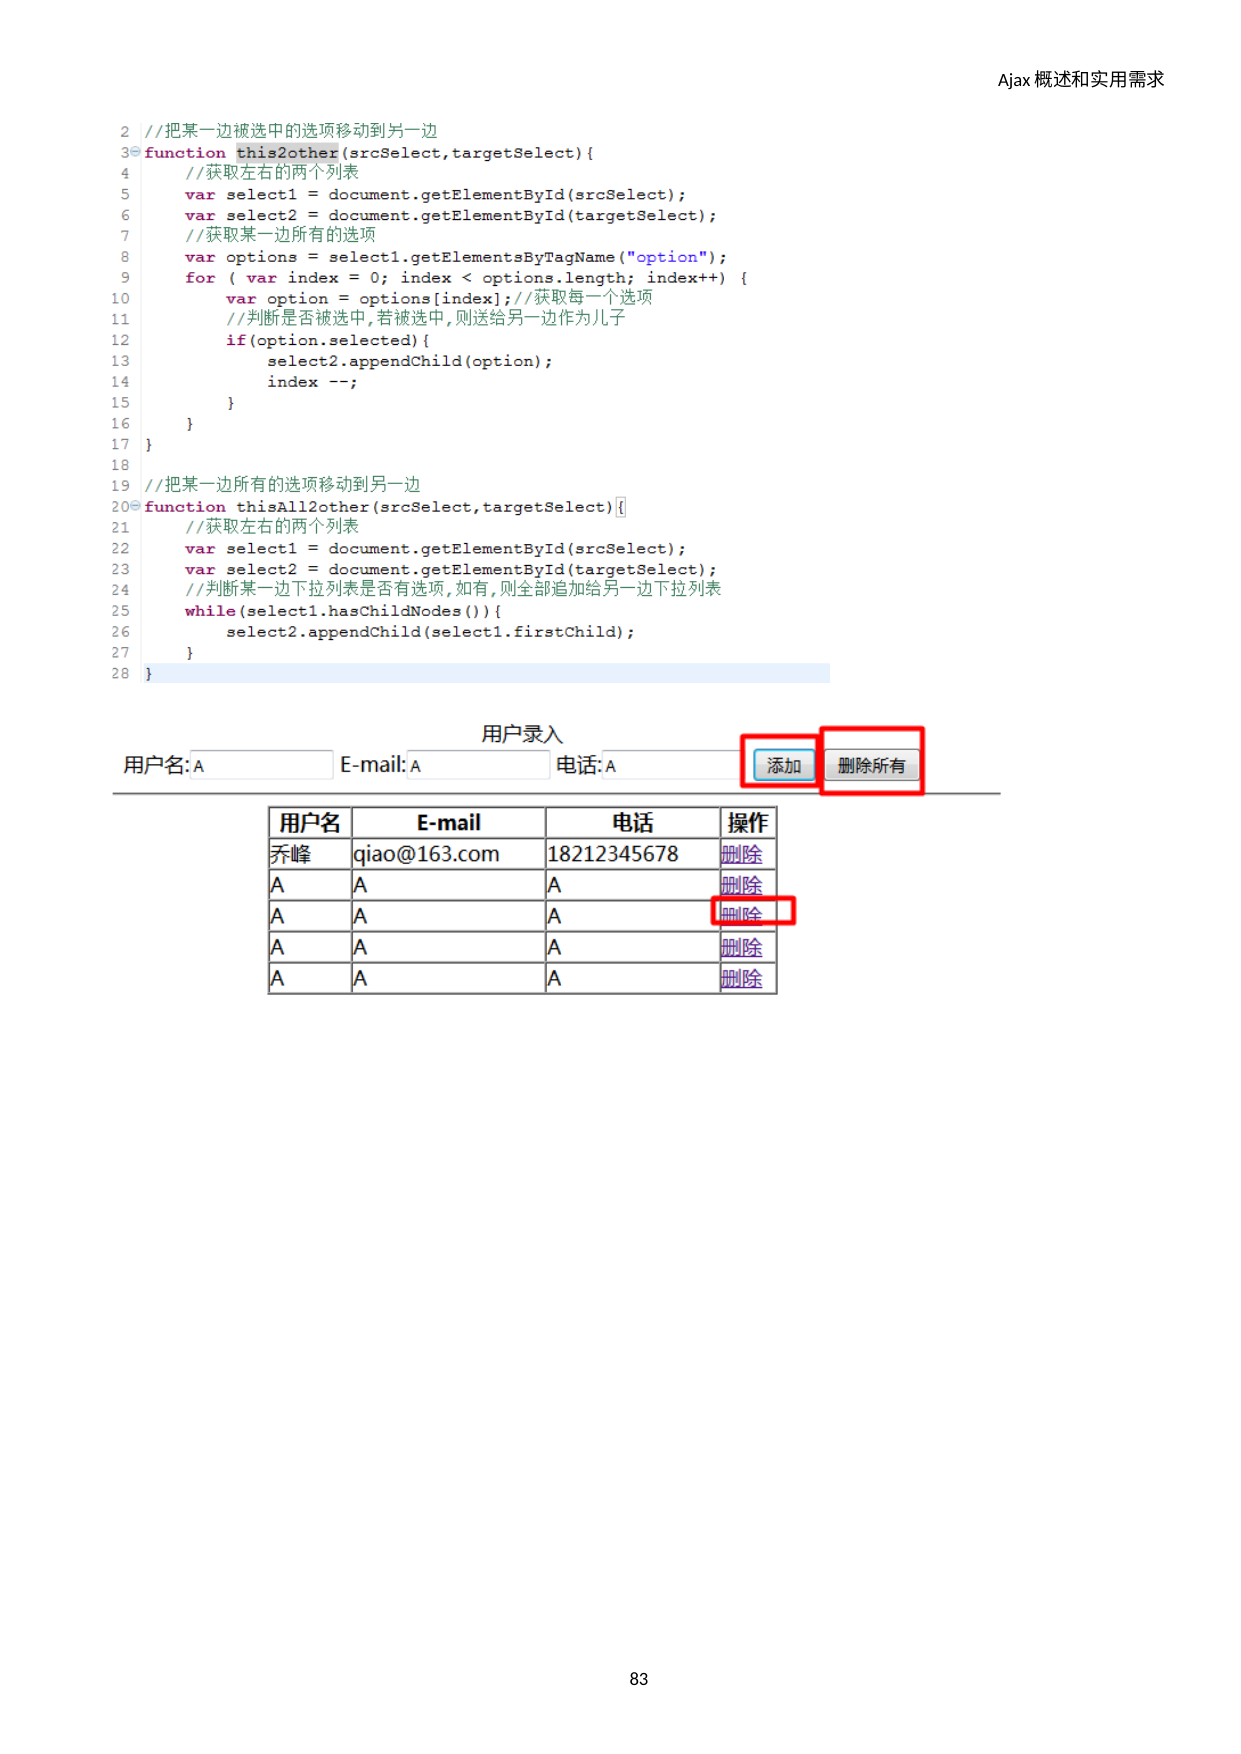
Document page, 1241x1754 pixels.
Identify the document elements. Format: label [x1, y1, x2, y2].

picture [112, 719, 1001, 1000]
picture [112, 123, 830, 683]
